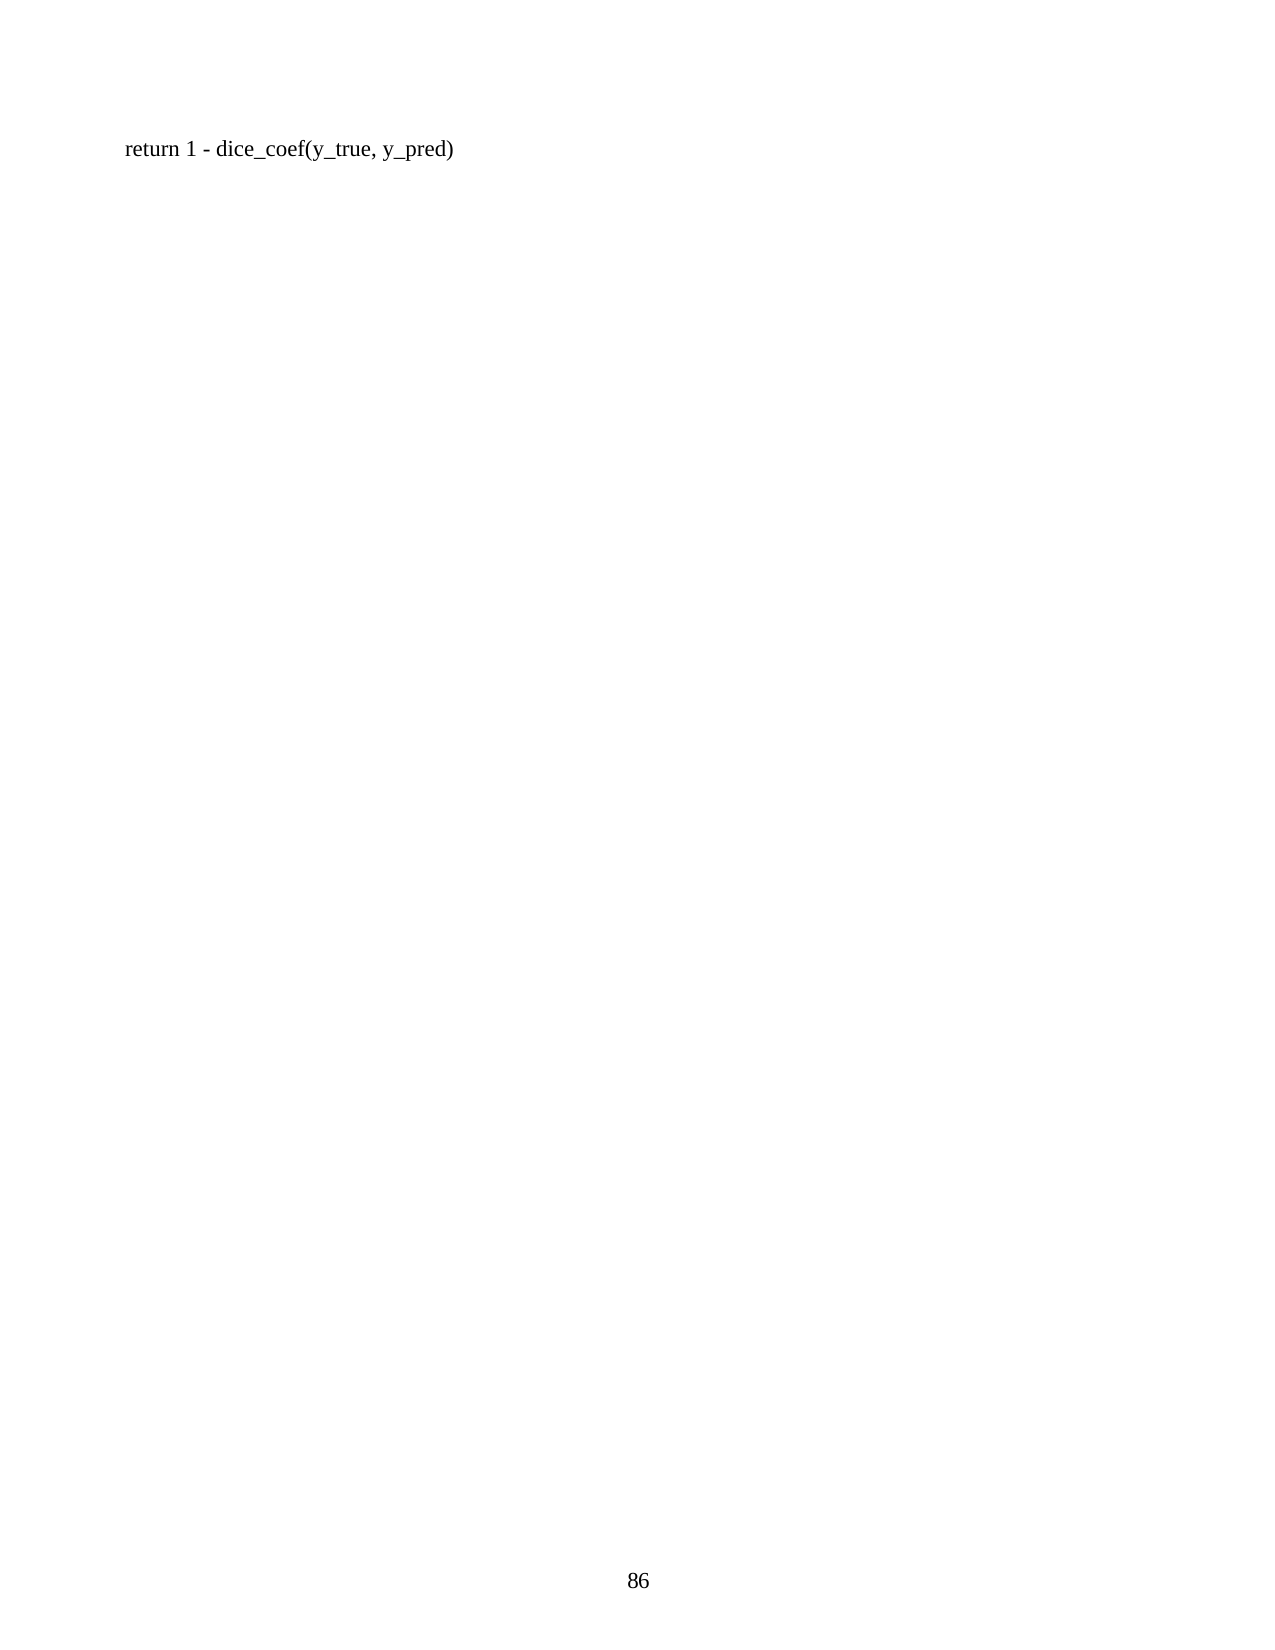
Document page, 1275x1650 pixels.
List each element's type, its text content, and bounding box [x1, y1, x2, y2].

text return 1 - dice_coef(y_true, y_pred) [125, 135, 1237, 162]
